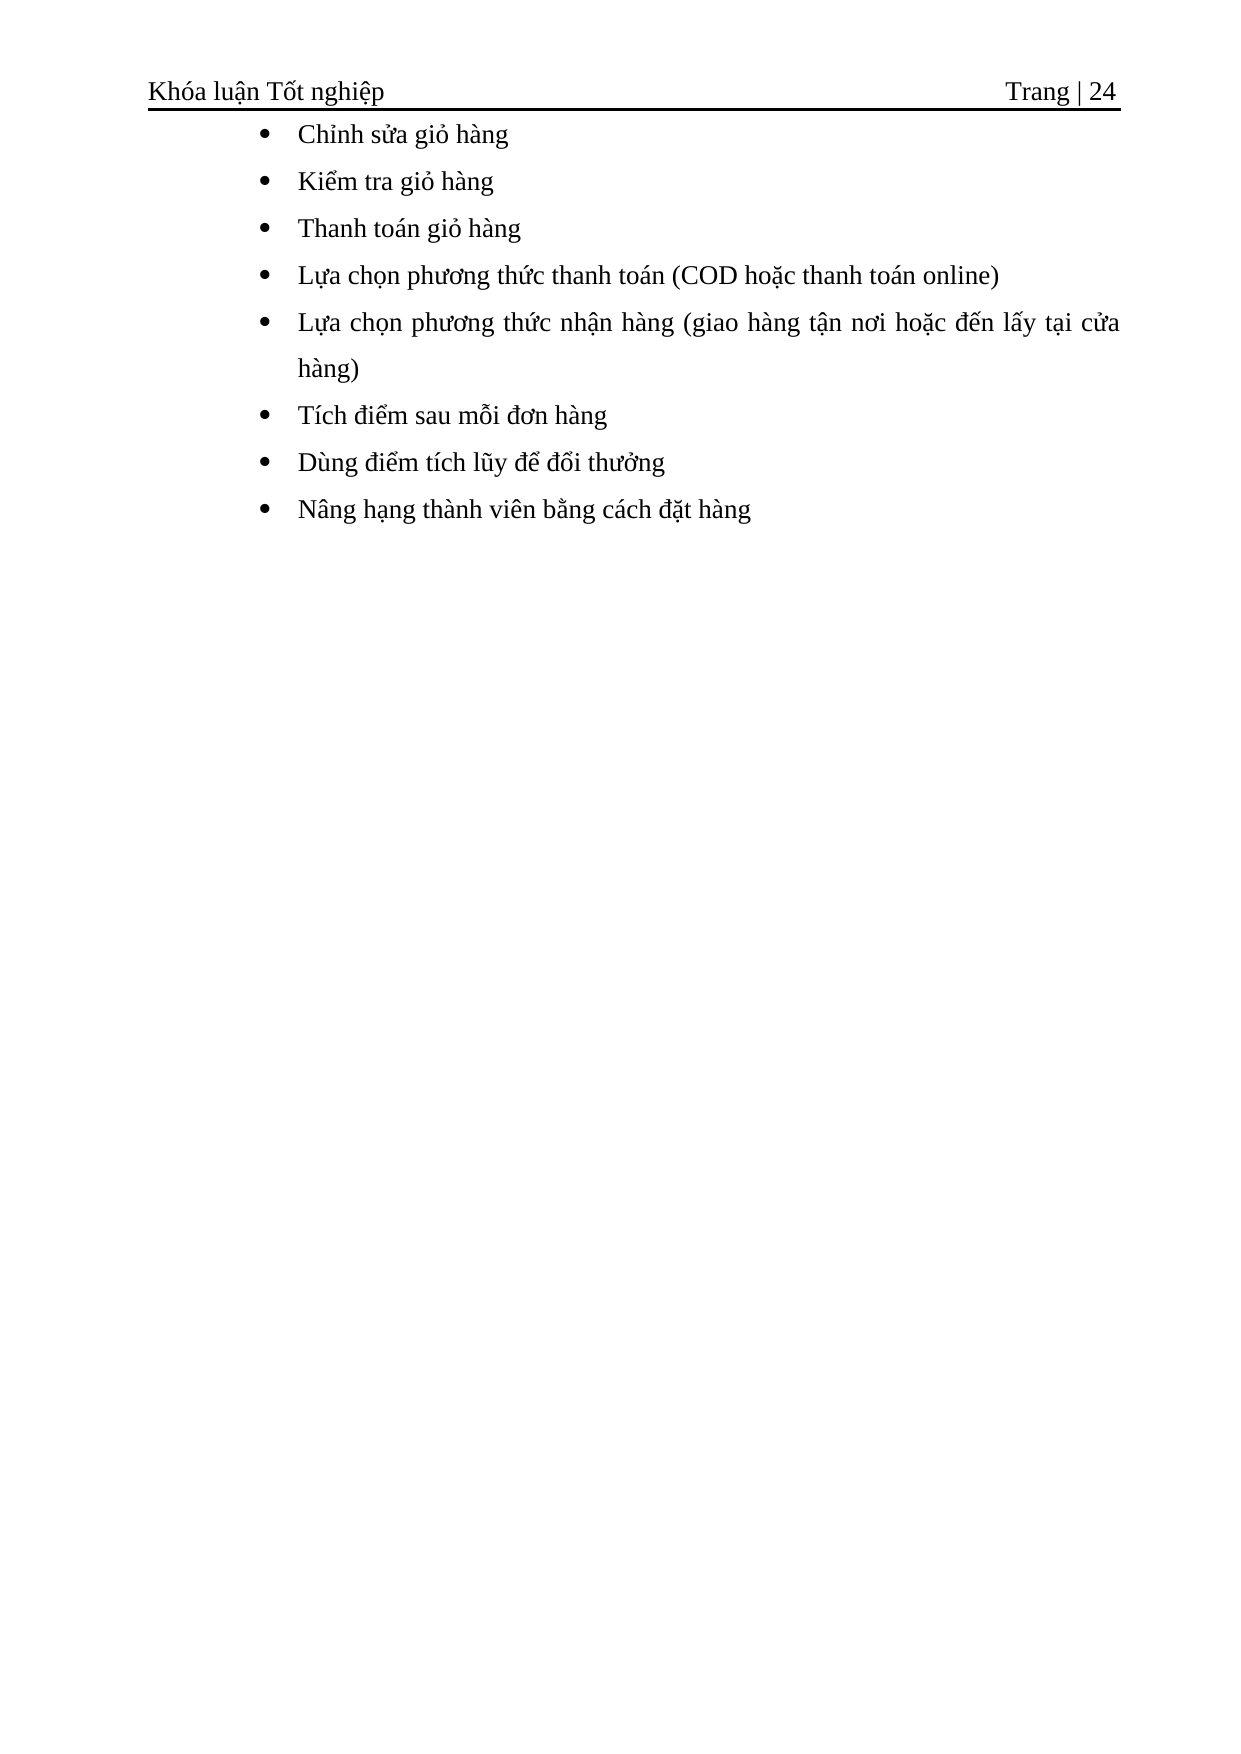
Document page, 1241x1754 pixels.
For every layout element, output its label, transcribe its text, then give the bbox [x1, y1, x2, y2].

list Lựa chọn phương thức nhận hàng (giao hàng tận nơi hoặc đến lấy tại cửa hàng) [260, 306, 1122, 383]
list Dùng điểm tích lũy để đổi thưởng [260, 446, 1122, 477]
list Tích điểm sau mỗi đơn hàng [260, 399, 1122, 430]
list Nâng hạng thành viên bằng cách đặt hàng [260, 493, 1122, 524]
list Chỉnh sửa giỏ hàng [260, 118, 1122, 149]
list Kiểm tra giỏ hàng [260, 165, 1122, 196]
list Lựa chọn phương thức thanh toán (COD hoặc thanh toán online) [260, 259, 1122, 290]
list Thanh toán giỏ hàng [260, 212, 1122, 243]
